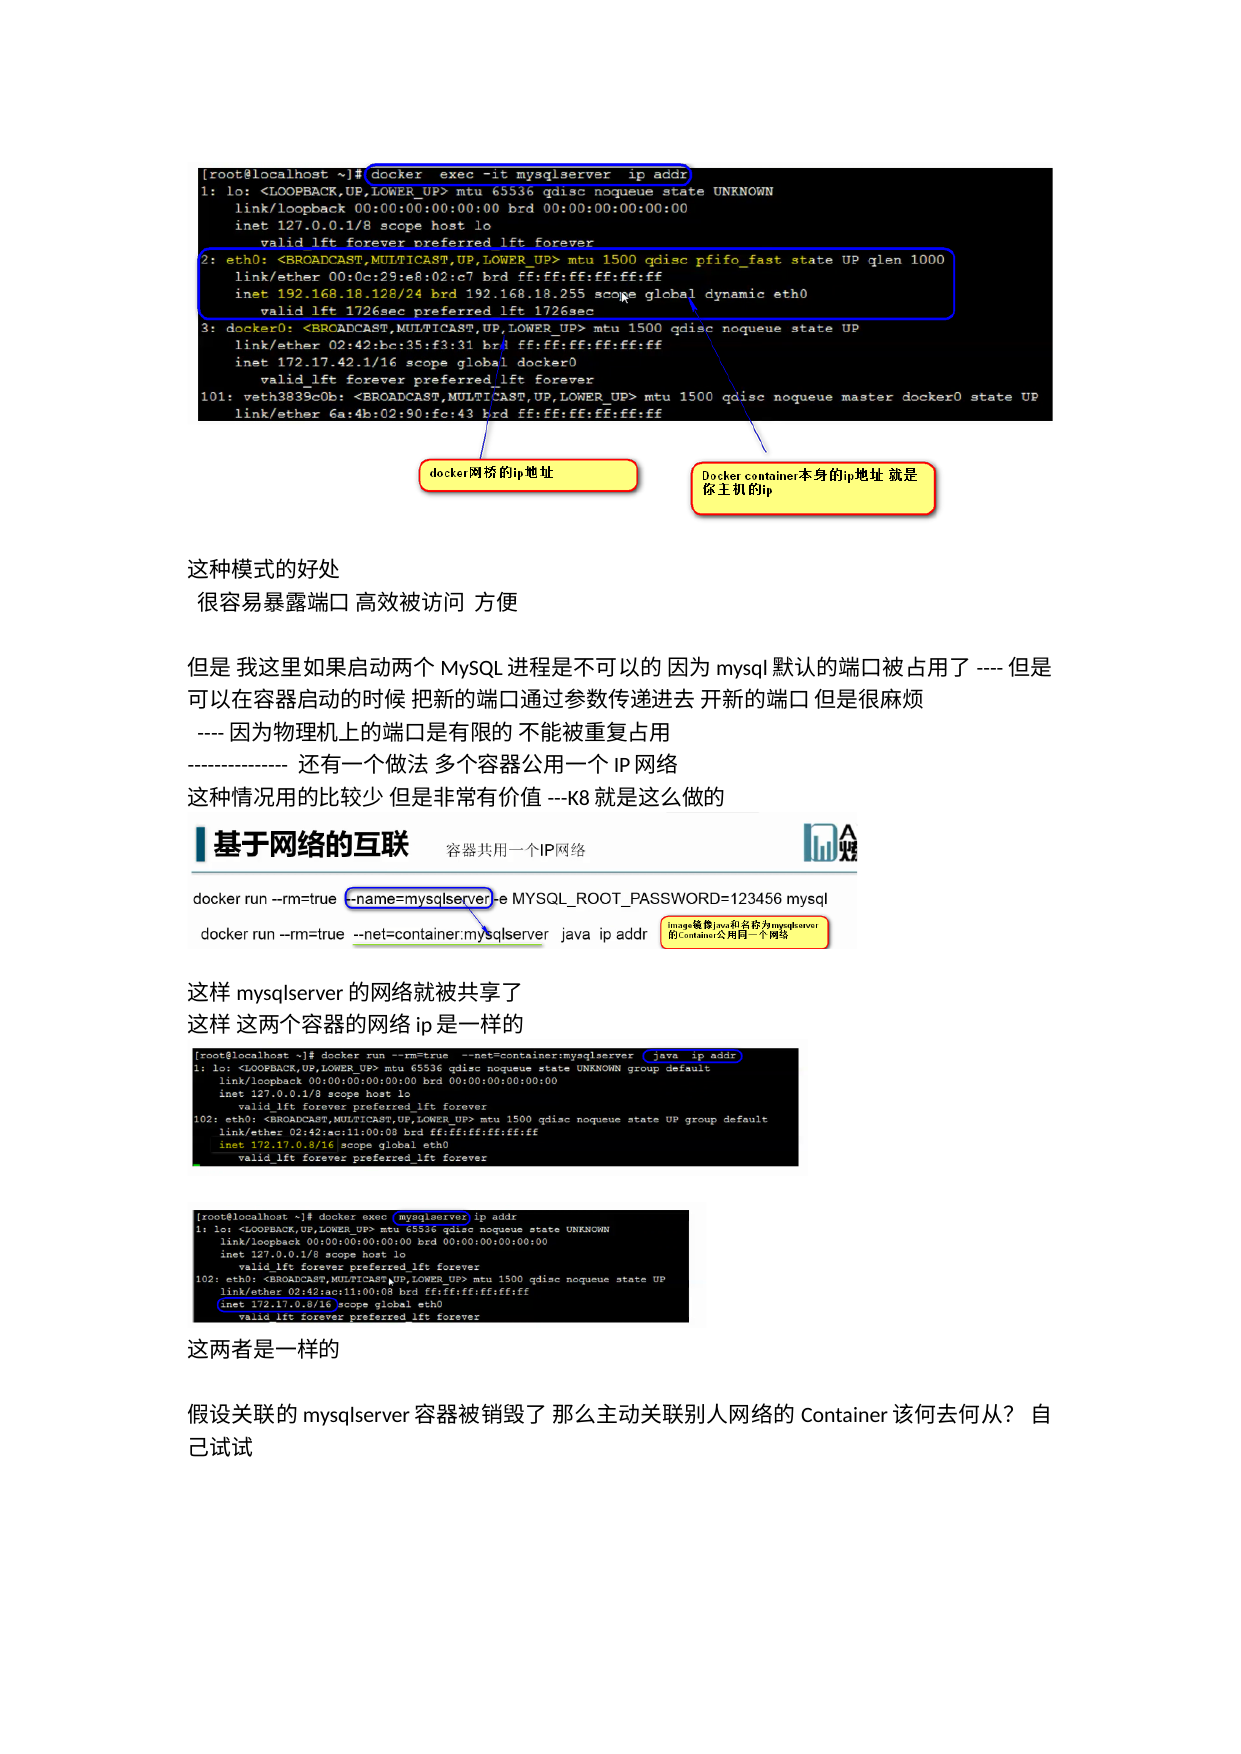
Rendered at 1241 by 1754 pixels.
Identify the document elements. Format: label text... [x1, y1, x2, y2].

text 假设关联的mysqlserver容器被销毁了 那么主动关联别人网络的Container该何去何从？ 自己试试 [187, 1397, 1053, 1462]
text 但是 我这里如果启动两个MySQL进程是不可以的 因为mysql默认的端口被占用了 ---- 但是 可以在容器启动的时候 把新的端口通过参数传递进去 开新的端口 但是很麻烦 [187, 649, 1053, 714]
text 这样 mysqlserver的网络就被共享了 [187, 974, 1053, 1007]
text 这种情况用的比较少 但是非常有价值 ---K8就是这么做的 [187, 779, 1053, 812]
text 这样 这两个容器的网络ip是一样的 [187, 1007, 1053, 1039]
text 这种模式的好处 [187, 552, 1053, 584]
picture [187, 1039, 808, 1176]
picture [187, 162, 1053, 527]
text --------------- 还有一个做法 多个容器公用一个IP网络 [187, 747, 1053, 779]
text ---- 因为物理机上的端口是有限的 不能被重复占用 [187, 714, 1053, 747]
text 这两者是一样的 [187, 1332, 1053, 1364]
picture [187, 812, 858, 949]
text 很容易暴露端口 高效被访问 方便 [187, 584, 1053, 617]
picture [187, 1202, 707, 1328]
